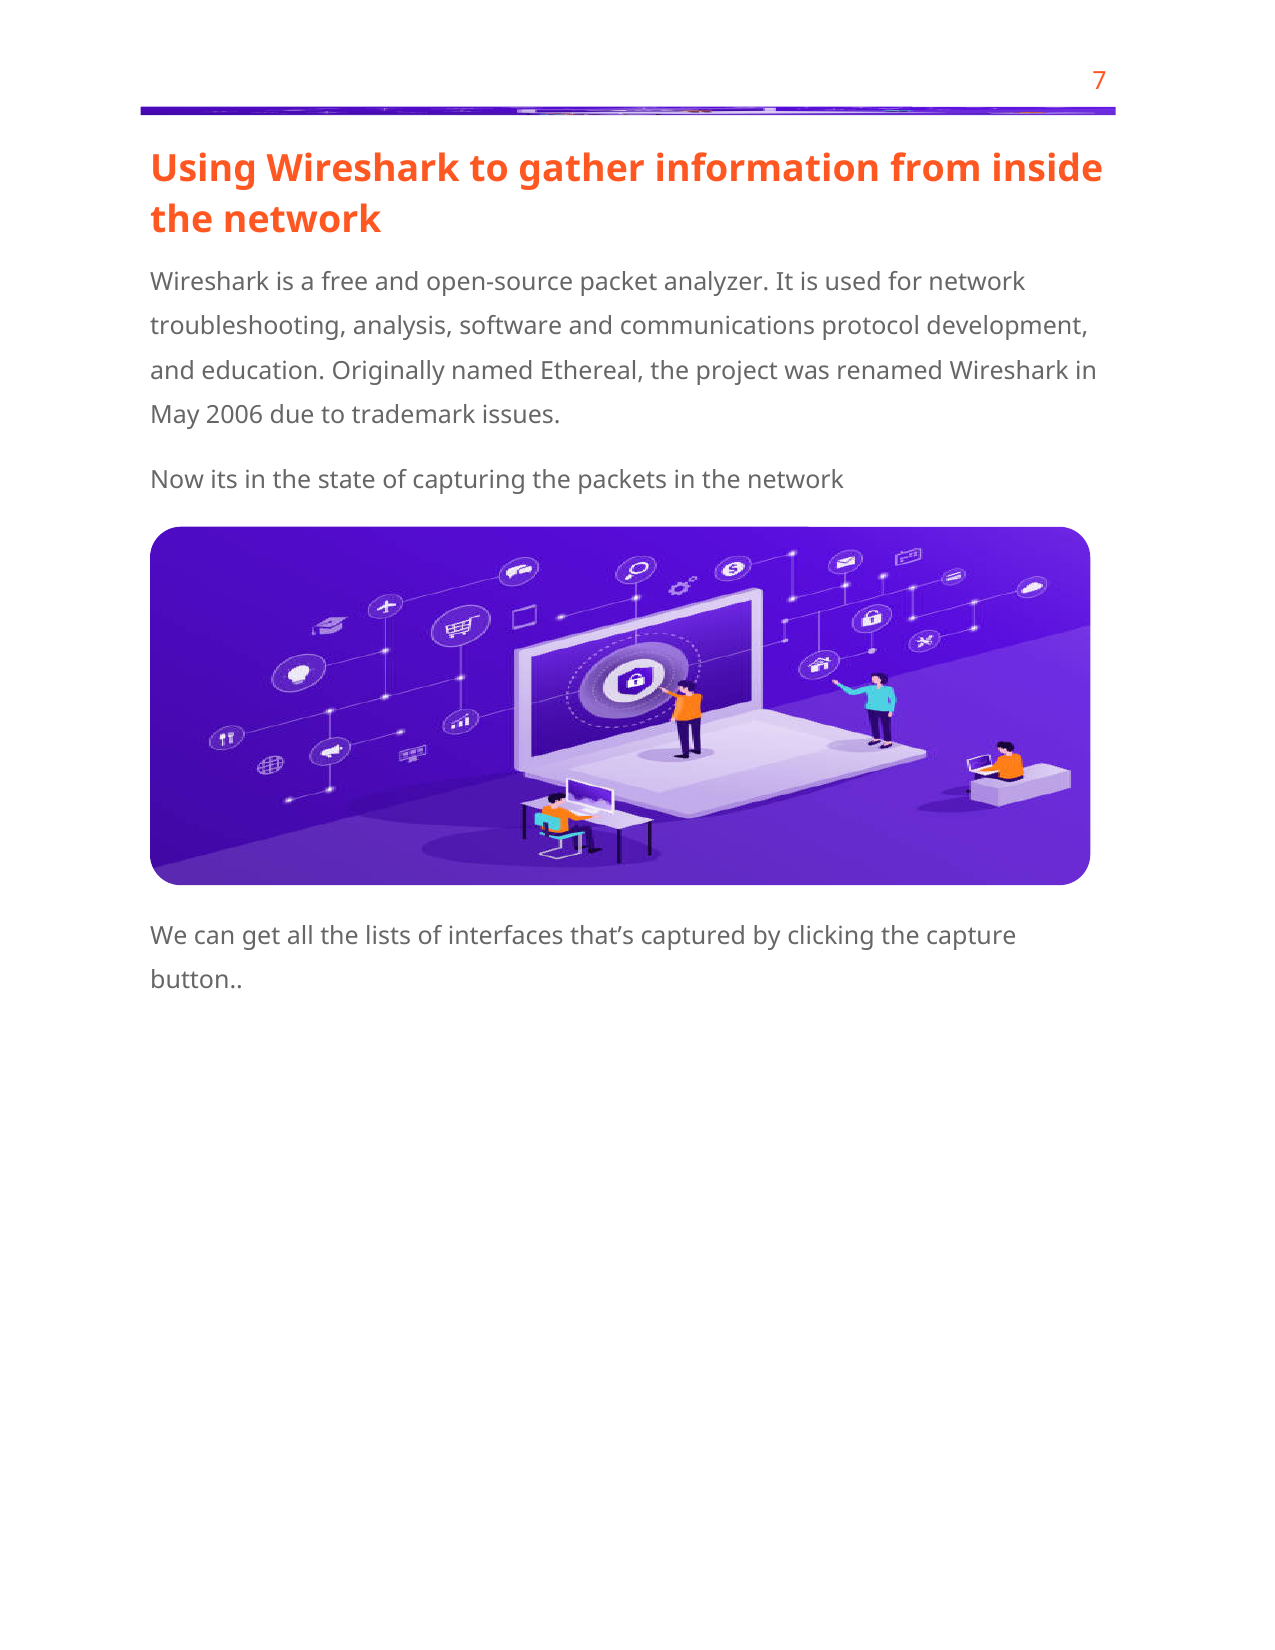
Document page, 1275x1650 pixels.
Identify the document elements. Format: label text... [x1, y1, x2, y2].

subtitle Using Wireshark to gather information from inside the network [150, 141, 1125, 243]
picture [150, 526, 1091, 886]
text We can get all the lists of interfaces that’s captured by clicking the capture button.. [150, 917, 1110, 996]
text Wireshark is a free and open-source packet analyzer. It is used for network troubleshooting, analysis, software and communications protocol development, and education. Originally named Ethereal, the project was renamed Wireshark in May 2006 due to trademark issues. [150, 264, 1110, 431]
picture [140, 106, 1116, 116]
text Now its in the state of capturing the packets in the network [150, 462, 1110, 496]
